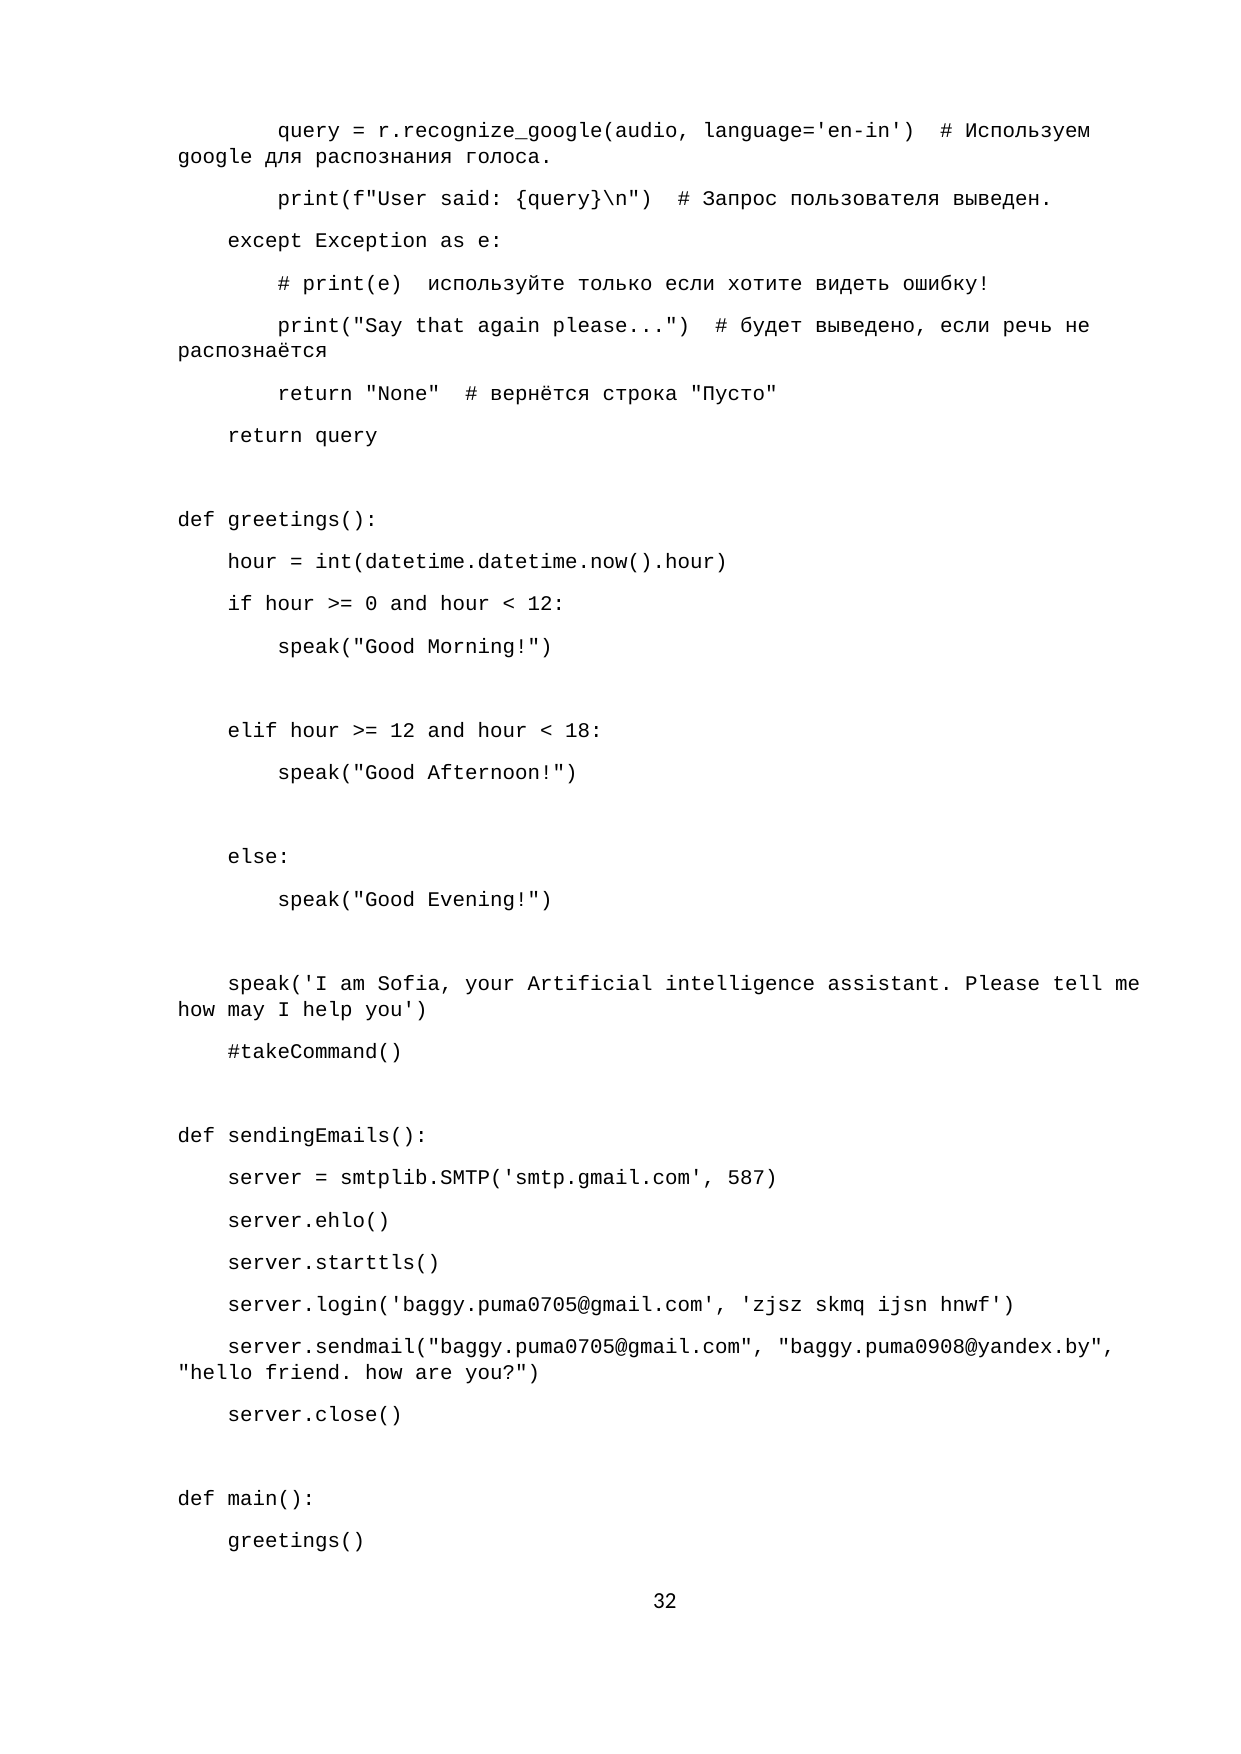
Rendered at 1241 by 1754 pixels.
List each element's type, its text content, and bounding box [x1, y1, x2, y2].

text server = smtplib.SMTP('smtp.gmail.com', 587) [177, 1167, 1152, 1191]
text speak("Good Evening!") [177, 889, 1152, 912]
text print("Say that again please...") # будет выведено, если речь не распознаётся [177, 315, 1152, 364]
text def greetings(): [177, 509, 1152, 533]
text speak("Good Afternoon!") [177, 762, 1152, 786]
text hour = int(datetime.datetime.now().hour) [177, 551, 1152, 575]
text greetings() [177, 1530, 1152, 1554]
text return query [177, 425, 1152, 448]
text server.login('baggy.puma0705@gmail.com', 'zjsz skmq ijsn hnwf') [177, 1294, 1152, 1318]
text query = r.recognize_google(audio, language='en-in') # Используем google для распознания голоса. [177, 121, 1152, 170]
text if hour >= 0 and hour < 12: [177, 593, 1152, 617]
text elif hour >= 12 and hour < 18: [177, 720, 1152, 744]
text return "None" # вернётся строка "Пусто" [177, 382, 1152, 406]
text speak("Good Morning!") [177, 636, 1152, 659]
text server.sendmail("baggy.puma0705@gmail.com", "baggy.puma0908@yandex.by", "hello friend. how are you?") [177, 1336, 1152, 1385]
text def sendingEmails(): [177, 1125, 1152, 1149]
text except Exception as e: [177, 230, 1152, 254]
text server.starttls() [177, 1252, 1152, 1275]
text print(f"User said: {query}\n") # Запрос пользователя выведен. [177, 188, 1152, 212]
text # print(e) используйте только если хотите видеть ошибку! [177, 273, 1152, 296]
text def main(): [177, 1488, 1152, 1512]
text server.ehlo() [177, 1209, 1152, 1233]
text #takeCommand() [177, 1041, 1152, 1064]
text server.close() [177, 1404, 1152, 1427]
text else: [177, 847, 1152, 870]
text speak('I am Sofia, your Artificial intelligence assistant. Please tell me how may I help you') [177, 973, 1152, 1022]
